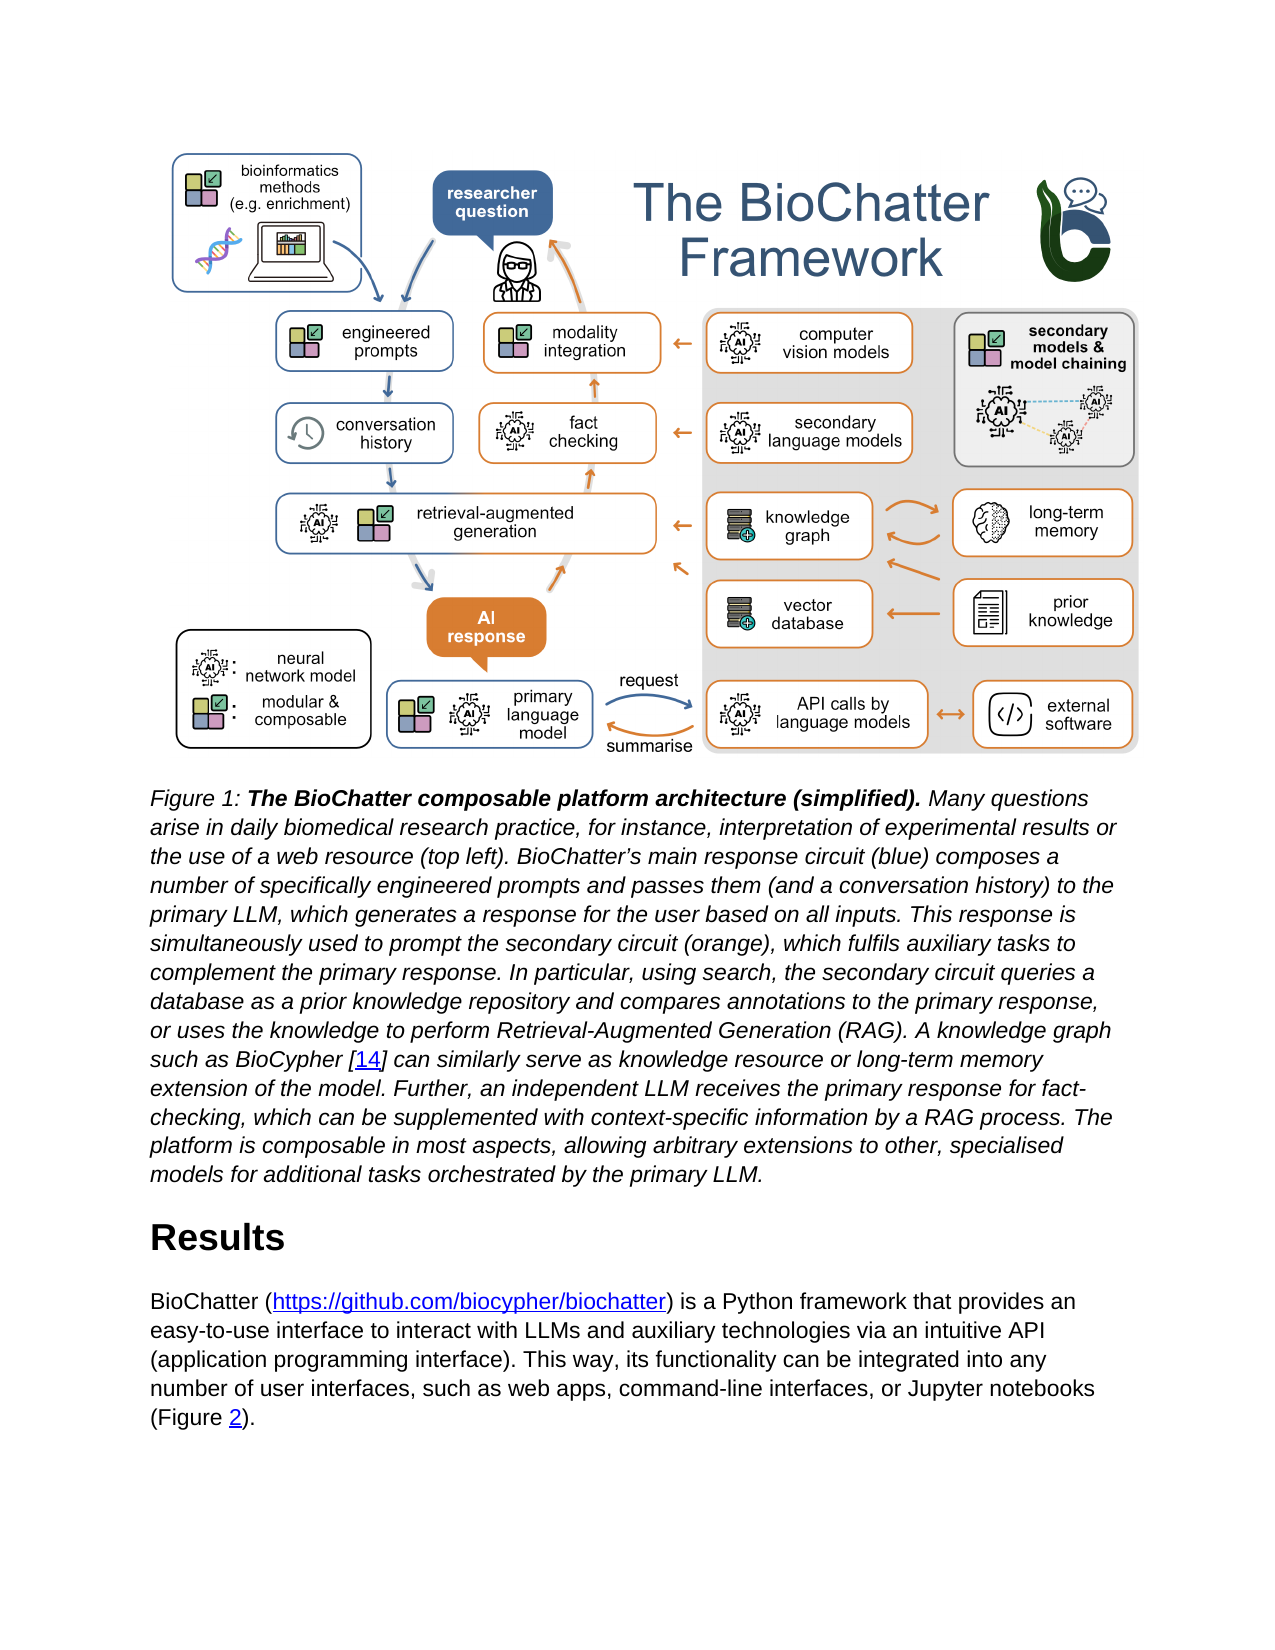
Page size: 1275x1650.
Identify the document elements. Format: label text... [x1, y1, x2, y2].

subtitle Results [150, 1215, 1125, 1258]
picture [168, 150, 1144, 758]
text Figure 1: The BioChatter composable platform architecture (simplified). Many questions arise in daily biomedical research practice, for instance, interpretation of experimental results or the use of a web resource (top left). BioChatter’s main response circuit (blue) composes a number of specifically engineered prompts and passes them (and a conversation history) to the primary LLM, which generates a response for the user based on all inputs. This response is simultaneously used to prompt the secondary circuit (orange), which fulfils auxiliary tasks to complement the primary response. In particular, using search, the secondary circuit queries a database as a prior knowledge repository and compares annotations to the primary response, or uses the knowledge to perform Retrieval-Augmented Generation (RAG). A knowledge graph such as BioCypher [14] can similarly serve as knowledge resource or long-term memory extension of the model. Further, an independent LLM receives the primary response for fact-checking, which can be supplemented with context-specific information by a RAG process. The platform is composable in most aspects, allowing arbitrary extensions to other, specialised models for additional tasks orchestrated by the primary LLM. [150, 785, 1125, 1188]
text BioChatter (https://github.com/biocypher/biochatter) is a Python framework that provides an easy-to-use interface to interact with LLMs and auxiliary technologies via an intuitive API (application programming interface). This way, its functionality can be integrated into any number of user interfaces, such as web apps, command-line interfaces, or Jupyter notebooks (Figure 2). [150, 1288, 1125, 1430]
